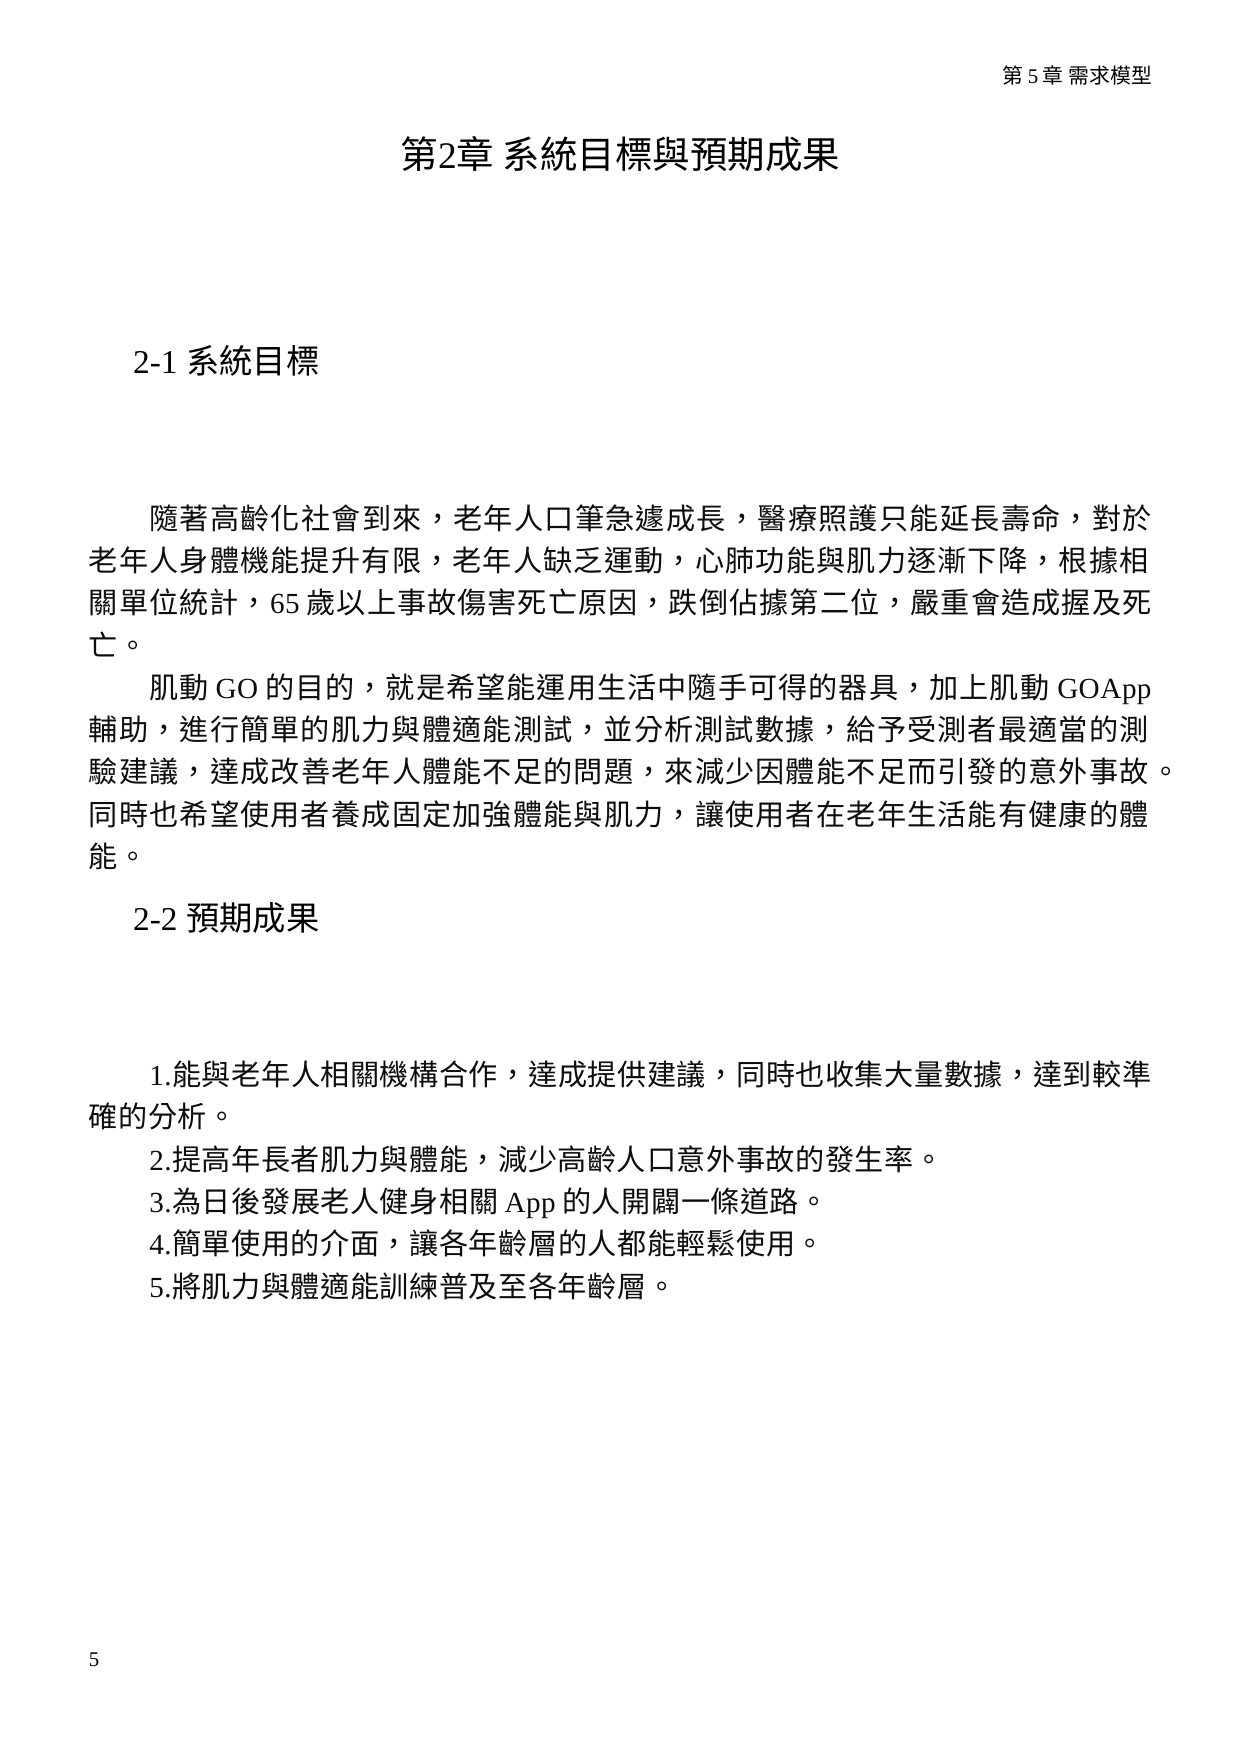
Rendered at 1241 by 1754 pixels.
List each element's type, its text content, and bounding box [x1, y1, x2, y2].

text 3.為日後發展老人健身相關App的人開闢一條道路。 [89, 1179, 1152, 1221]
subtitle 系統目標 [133, 319, 1152, 399]
subtitle 系統目標與預期成果 [89, 113, 1152, 192]
text 隨著高齡化社會到來，老年人口筆急遽成長，醫療照護只能延長壽命，對於老年人身體機能提升有限，老年人缺乏運動，心肺功能與肌力逐漸下降，根據相關單位統計，65歲以上事故傷害死亡原因，跌倒佔據第二位，嚴重會造成握及死亡。 [89, 495, 1152, 664]
text 肌動GO的目的，就是希望能運用生活中隨手可得的器具，加上肌動GOApp輔助，進行簡單的肌力與體適能測試，並分析測試數據，給予受測者最適當的測驗建議，達成改善老年人體能不足的問題，來減少因體能不足而引發的意外事故。同時也希望使用者養成固定加強體能與肌力，讓使用者在老年生活能有健康的體能。 [89, 664, 1152, 876]
text 2.提高年長者肌力與體能，減少高齡人口意外事故的發生率。 [89, 1136, 1152, 1179]
text 5.將肌力與體適能訓練普及至各年齡層。 [89, 1263, 1152, 1306]
text 1.能與老年人相關機構合作，達成提供建議，同時也收集大量數據，達到較準確的分析。 [89, 1052, 1152, 1136]
subtitle 預期成果 [133, 876, 1152, 955]
text 4.簡單使用的介面，讓各年齡層的人都能輕鬆使用。 [89, 1221, 1152, 1263]
